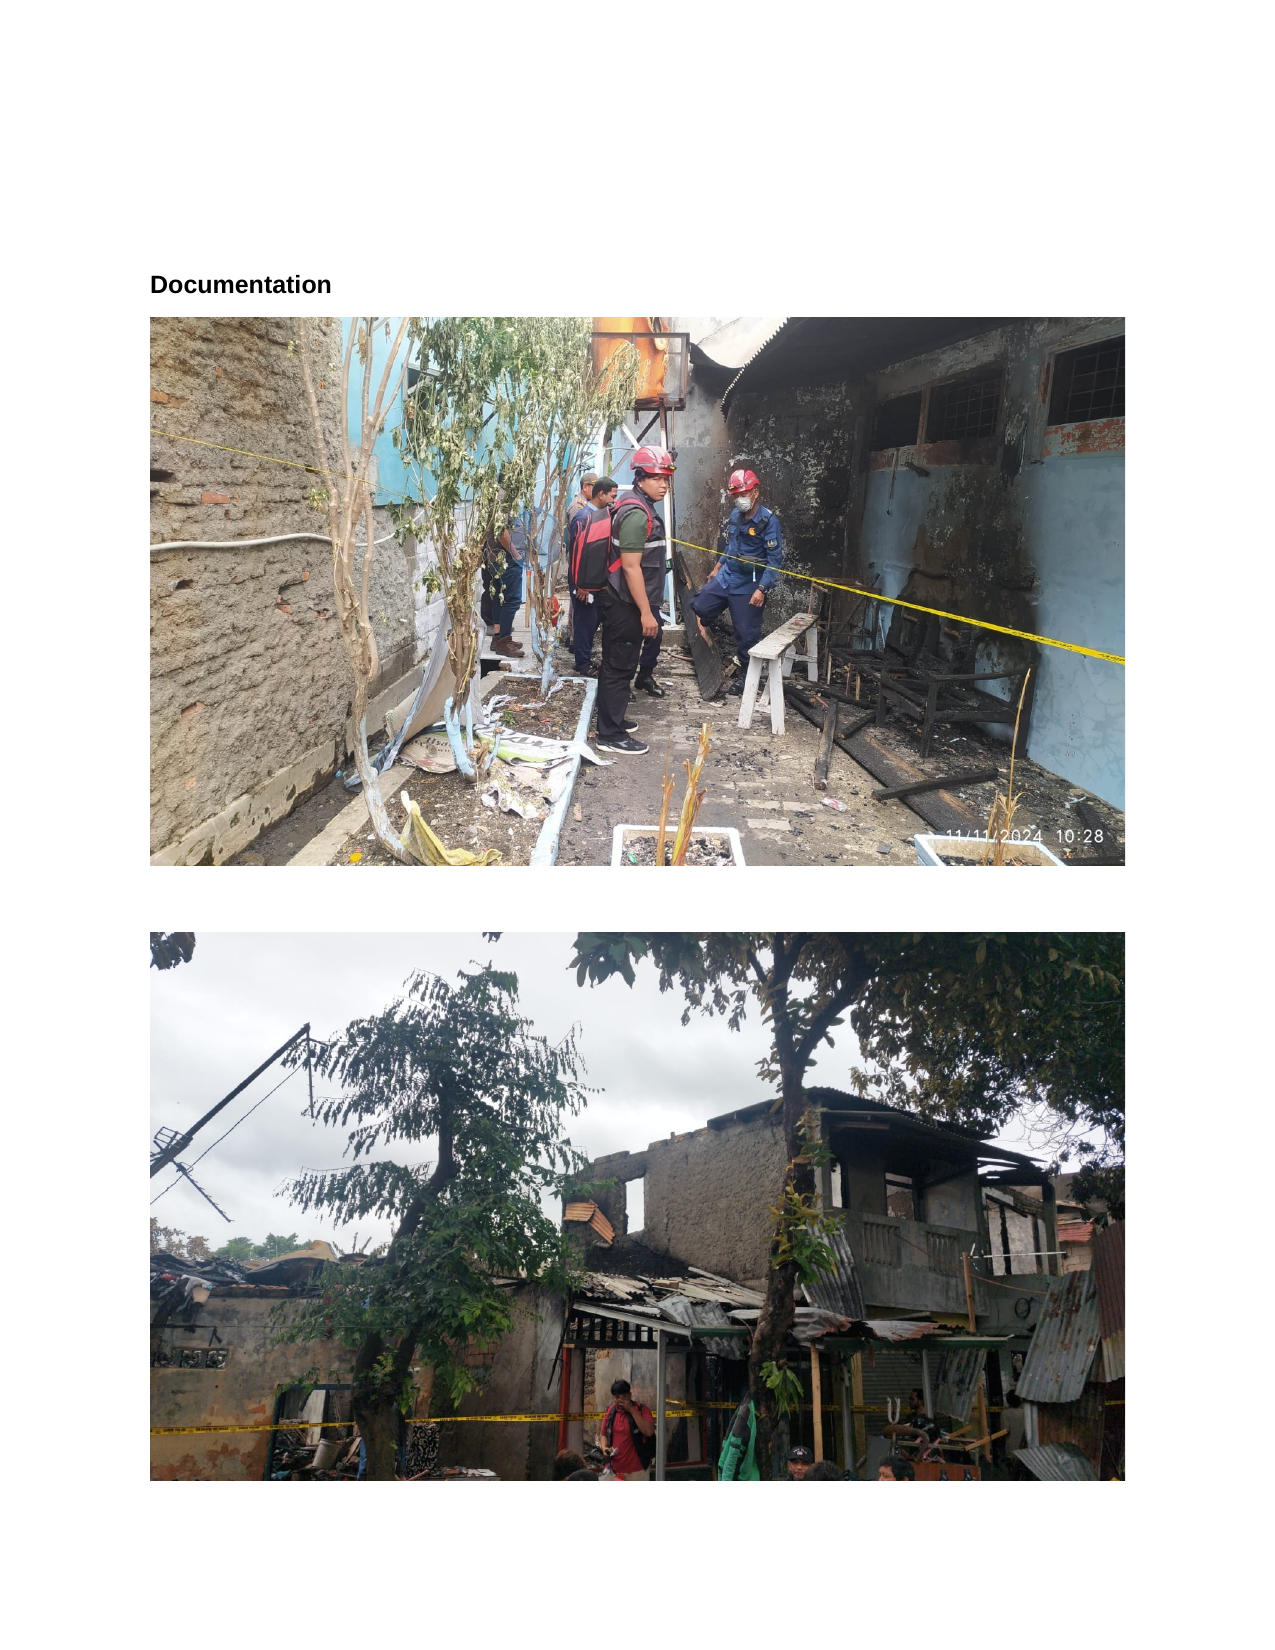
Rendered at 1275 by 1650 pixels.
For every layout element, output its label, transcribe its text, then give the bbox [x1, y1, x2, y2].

text Documentation [150, 269, 1125, 298]
picture [150, 317, 1125, 866]
picture [150, 932, 1125, 1481]
